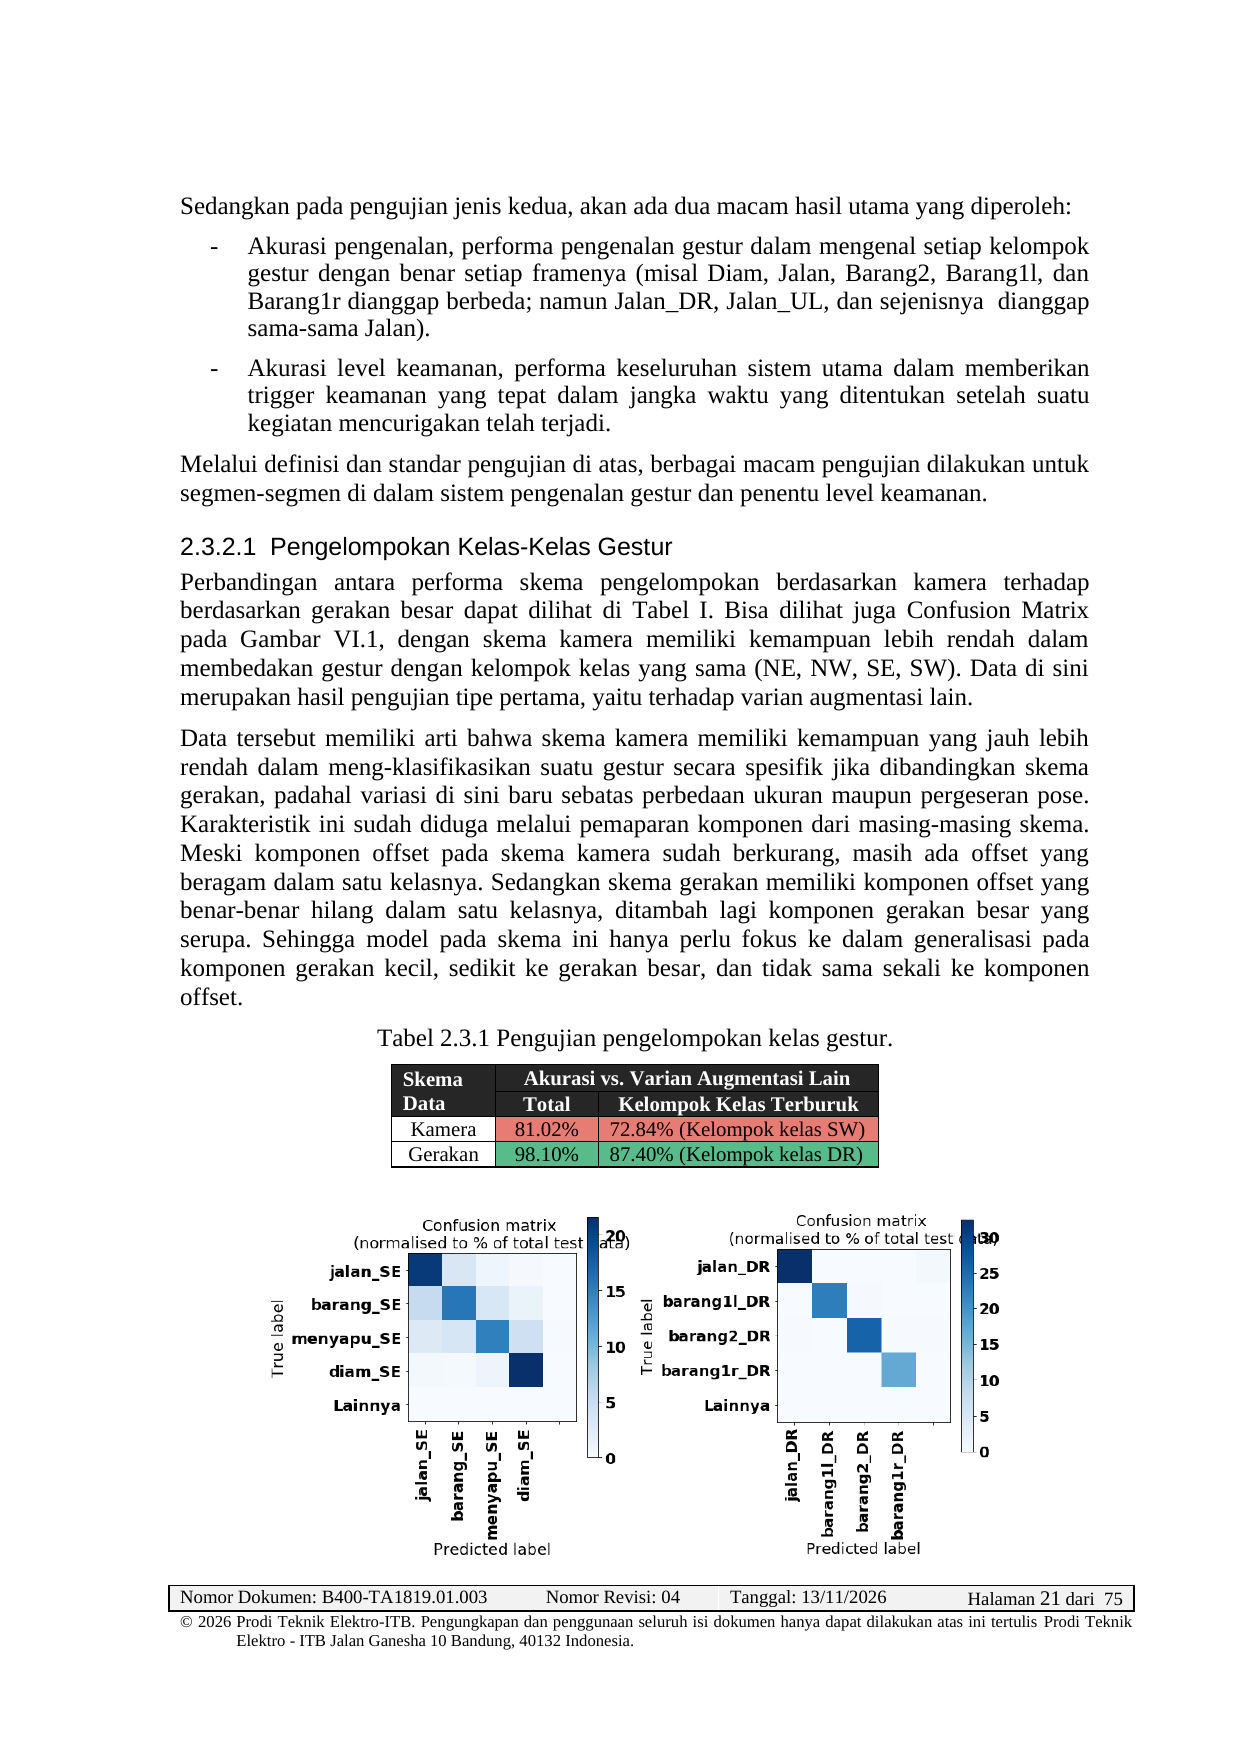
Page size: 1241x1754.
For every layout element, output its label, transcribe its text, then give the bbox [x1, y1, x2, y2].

table_cell Total [496, 1092, 598, 1116]
subtitle Pengelompokan Kelas-Kelas Gestur [180, 532, 1090, 560]
table_cell 72.84% (Kelompok kelas SW) [599, 1117, 878, 1141]
list Akurasi pengenalan, performa pengenalan gestur dalam mengenal setiap kelompok gestur dengan benar setiap framenya (misal Diam, Jalan, Barang2, Barang1l, dan Barang1r dianggap berbeda; namun Jalan_DR, Jalan_UL, dan sejenisnya dianggap sama-sama Jalan). [210, 232, 1090, 342]
table_header Akurasi vs. Varian Augmentasi Lain [496, 1065, 878, 1091]
list Akurasi level keamanan, performa keseluruhan sistem utama dalam memberikan trigger keamanan yang tepat dalam jangka waktu yang ditentukan setelah suatu kegiatan mencurigakan telah terjadi. [210, 354, 1090, 437]
table_cell Gerakan [392, 1142, 495, 1166]
text Sedangkan pada pengujian jenis kedua, akan ada dua macam hasil utama yang diperoleh: [180, 191, 1090, 220]
table_cell Kelompok Kelas Terburuk [599, 1092, 878, 1116]
table_cell Kamera [392, 1117, 495, 1141]
table_cell 98.10% [496, 1142, 598, 1166]
text Perbandingan antara performa skema pengelompokan berdasarkan kamera terhadap berdasarkan gerakan besar dapat dilihat di Tabel I. Bisa dilihat juga Confusion Matrix pada Gambar VI.1, dengan skema kamera memiliki kemampuan lebih rendah dalam membedakan gestur dengan kelompok kelas yang sama (NE, NW, SE, SW). Data di sini merupakan hasil pengujian tipe pertama, yaitu terhadap varian augmentasi lain. [180, 567, 1090, 710]
table_cell 87.40% (Kelompok kelas DR) [599, 1142, 878, 1166]
text Data tersebut memiliki arti bahwa skema kamera memiliki kemampuan yang jauh lebih rendah dalam meng-klasifikasikan suatu gestur secara spesifik jika dibandingkan skema gerakan, padahal variasi di sini baru sebatas perbedaan ukuran maupun pergeseran pose. Karakteristik ini sudah diduga melalui pemaparan komponen dari masing-masing skema. Meski komponen offset pada skema kamera sudah berkurang, masih ada offset yang beragam dalam satu kelasnya. Sedangkan skema gerakan memiliki komponen offset yang benar-benar hilang dalam satu kelasnya, ditambah lagi komponen gerakan besar yang serupa. Sehingga model pada skema ini hanya perlu fokus ke dalam generalisasi pada komponen gerakan kecil, sedikit ke gerakan besar, dan tidak sama sekali ke komponen offset. [180, 723, 1090, 1010]
table_cell 81.02% [496, 1117, 598, 1141]
picture [265, 1208, 1005, 1563]
text Tabel 2.3.1 Pengujian pengelompokan kelas gestur. [180, 1023, 1090, 1052]
text Melalui definisi dan standar pengujian di atas, berbagai macam pengujian dilakukan untuk segmen-segmen di dalam sistem pengenalan gestur dan penentu level keamanan. [180, 449, 1090, 507]
table_header Skema Data [392, 1065, 495, 1116]
